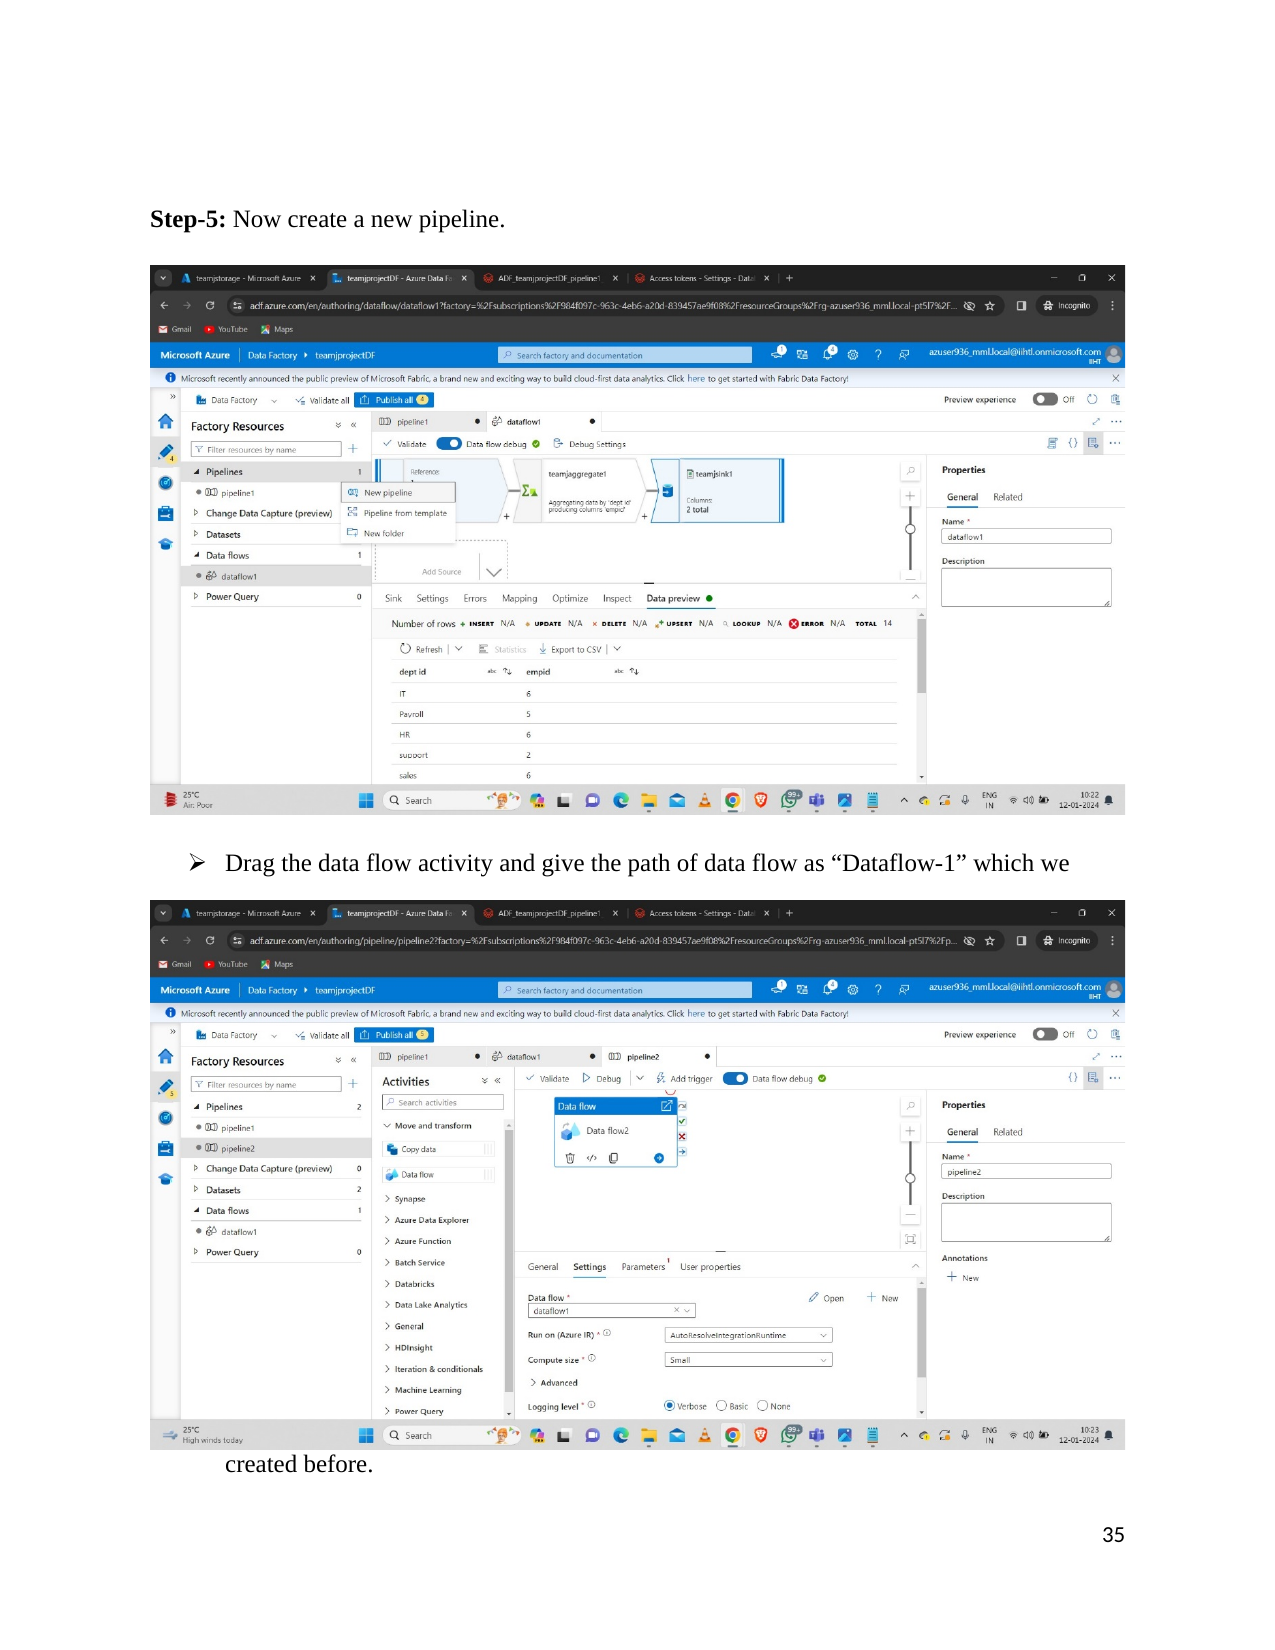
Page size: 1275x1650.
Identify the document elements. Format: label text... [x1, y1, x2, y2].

list Drag the data flow activity and give the path of data flow as “Dataflow-1” which we created before. [187, 1450, 1125, 1478]
text Step-5: Now create a new pipeline. [150, 204, 1125, 233]
list Drag the data flow activity and give the path of data flow as “Dataflow-1” which we created before. [187, 815, 1125, 900]
picture [150, 900, 1125, 1450]
picture [150, 265, 1125, 815]
